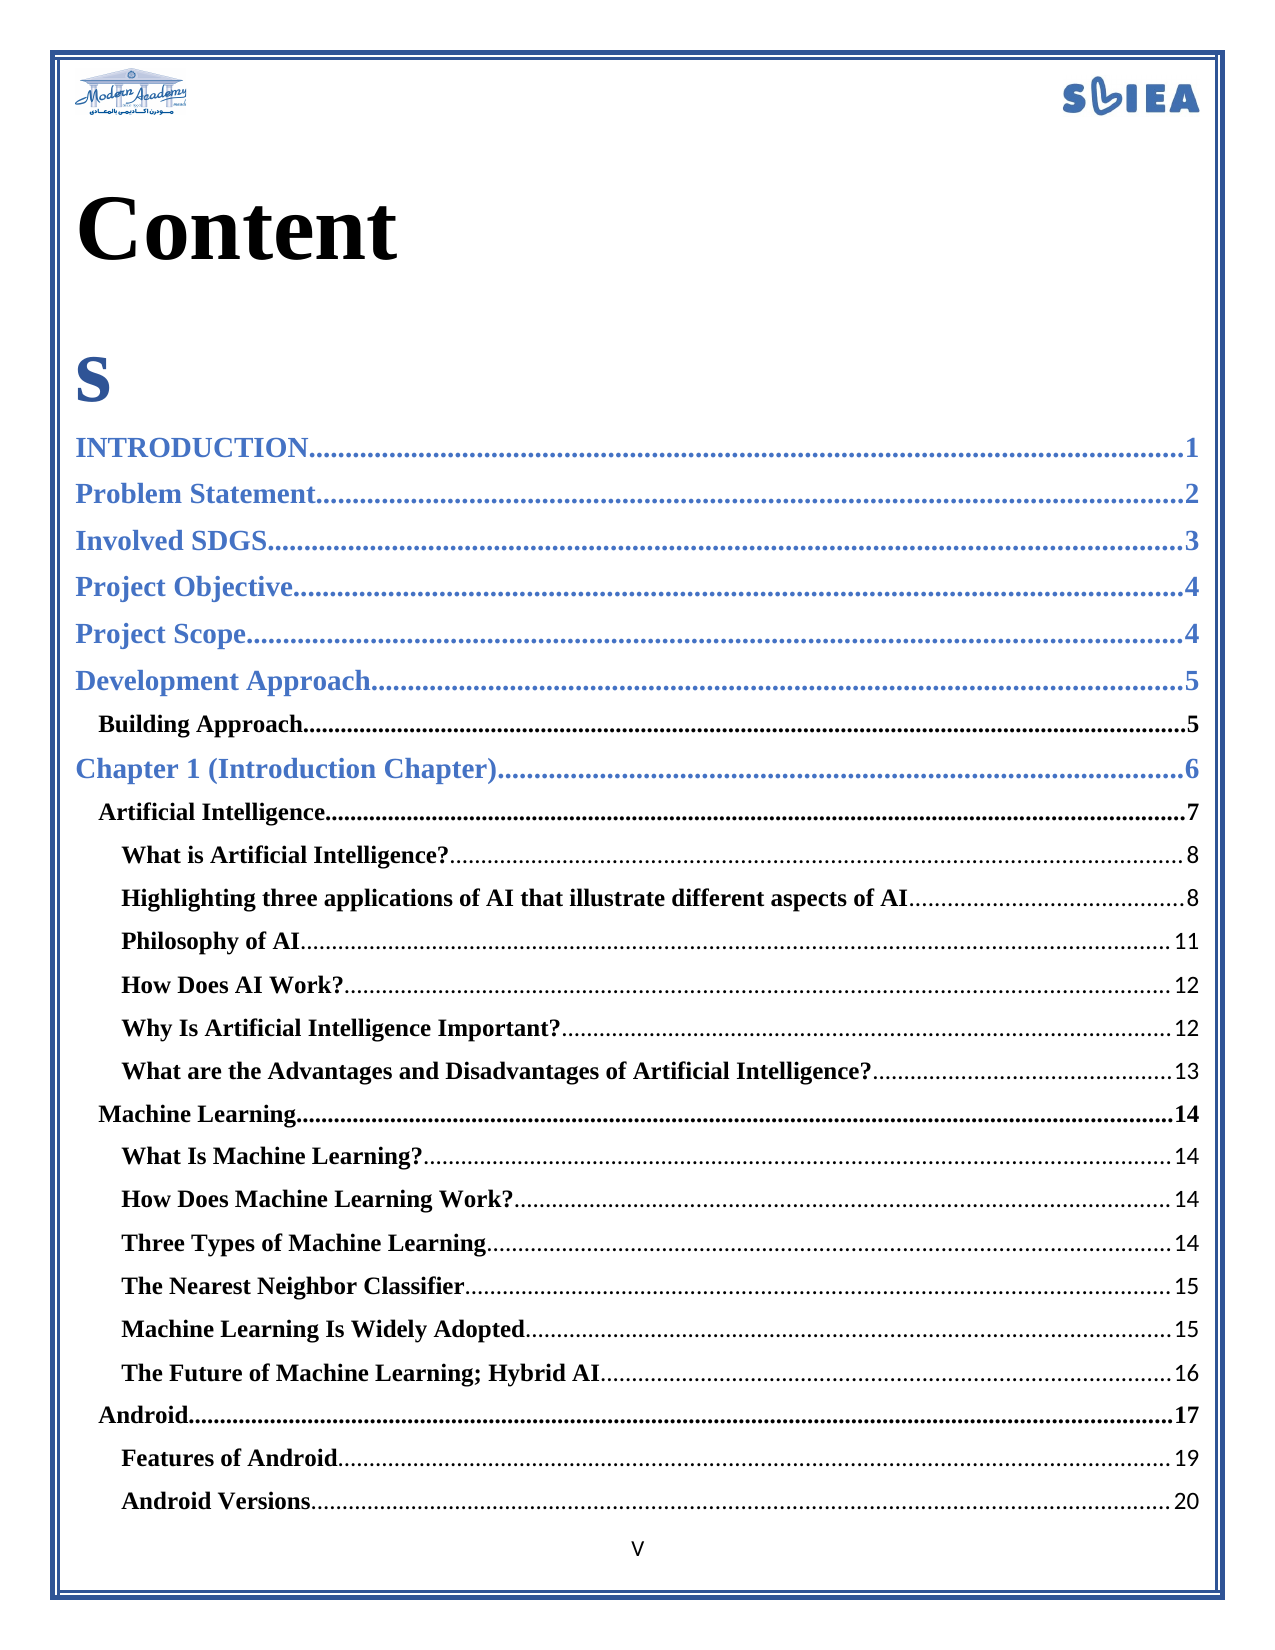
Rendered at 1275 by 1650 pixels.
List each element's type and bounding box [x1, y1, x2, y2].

picture [1062, 75, 1200, 117]
picture [75, 68, 187, 115]
